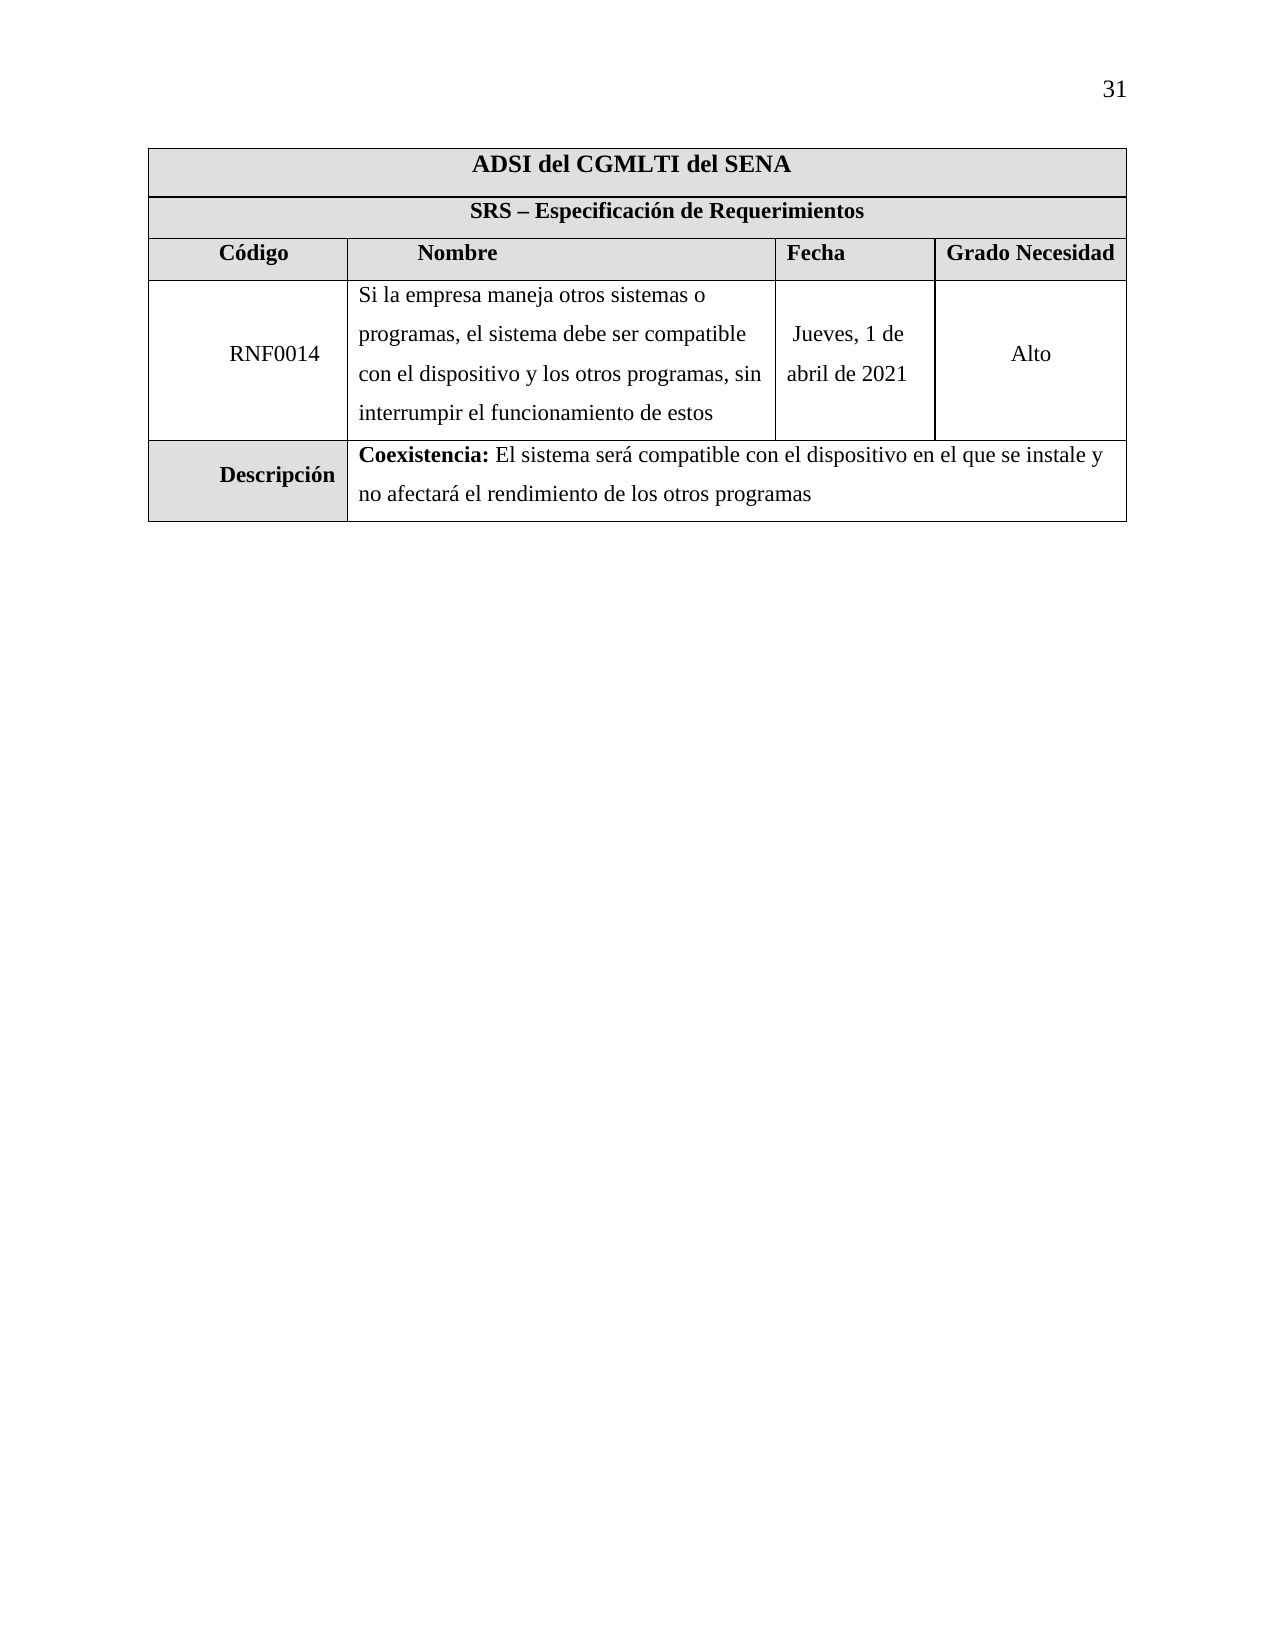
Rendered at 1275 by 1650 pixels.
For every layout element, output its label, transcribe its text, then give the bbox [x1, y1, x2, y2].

table_cell Si la empresa maneja otros sistemas o programas, el sistema debe ser compatible con el dispositivo y los otros programas, sin interrumpir el funcionamiento de estos [348, 281, 775, 440]
table_cell Descripción [149, 441, 347, 521]
table_cell Grado Necesidad [936, 239, 1126, 280]
table_cell RNF0014 [149, 281, 347, 440]
table_cell Nombre [348, 239, 775, 280]
table_cell Alto [936, 281, 1126, 440]
table_cell Jueves, 1 de abril de 2021 [776, 281, 934, 440]
table_cell SRS – Especificación de Requerimientos [149, 198, 1126, 238]
table_cell Código [149, 239, 347, 280]
table_cell Fecha [776, 239, 934, 280]
table_cell Coexistencia: El sistema será compatible con el dispositivo en el que se instale y no afectará el rendimiento de los otros programas [348, 441, 1126, 521]
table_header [149, 149, 1126, 196]
